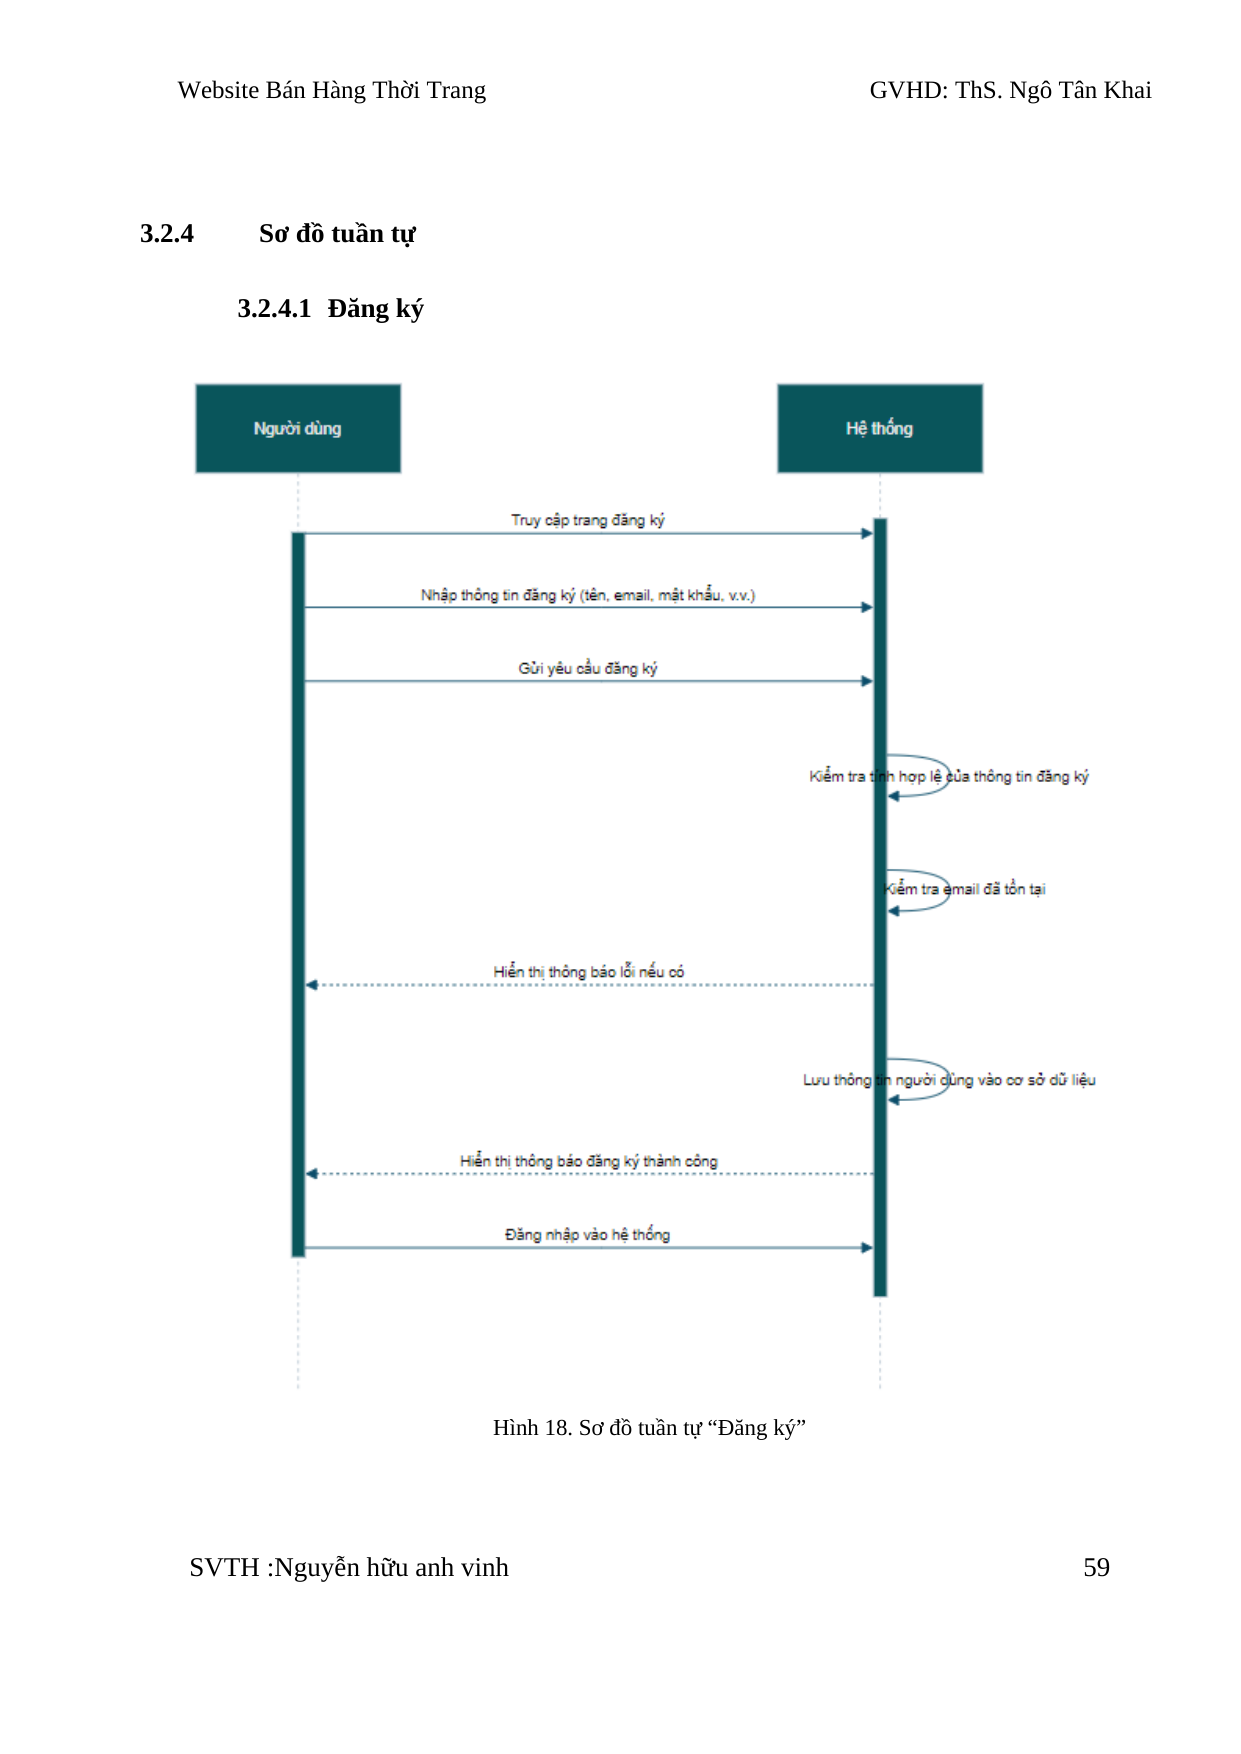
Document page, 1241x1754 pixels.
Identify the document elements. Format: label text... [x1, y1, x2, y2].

subtitle 3.2.4.1 Đăng ký [237, 292, 1122, 324]
picture [180, 355, 1119, 1395]
subtitle 3.2.4 Sơ đồ tuần tự [140, 217, 1122, 248]
text Hình 18. Sơ đồ tuần tự “Đăng ký” [177, 1414, 1122, 1440]
